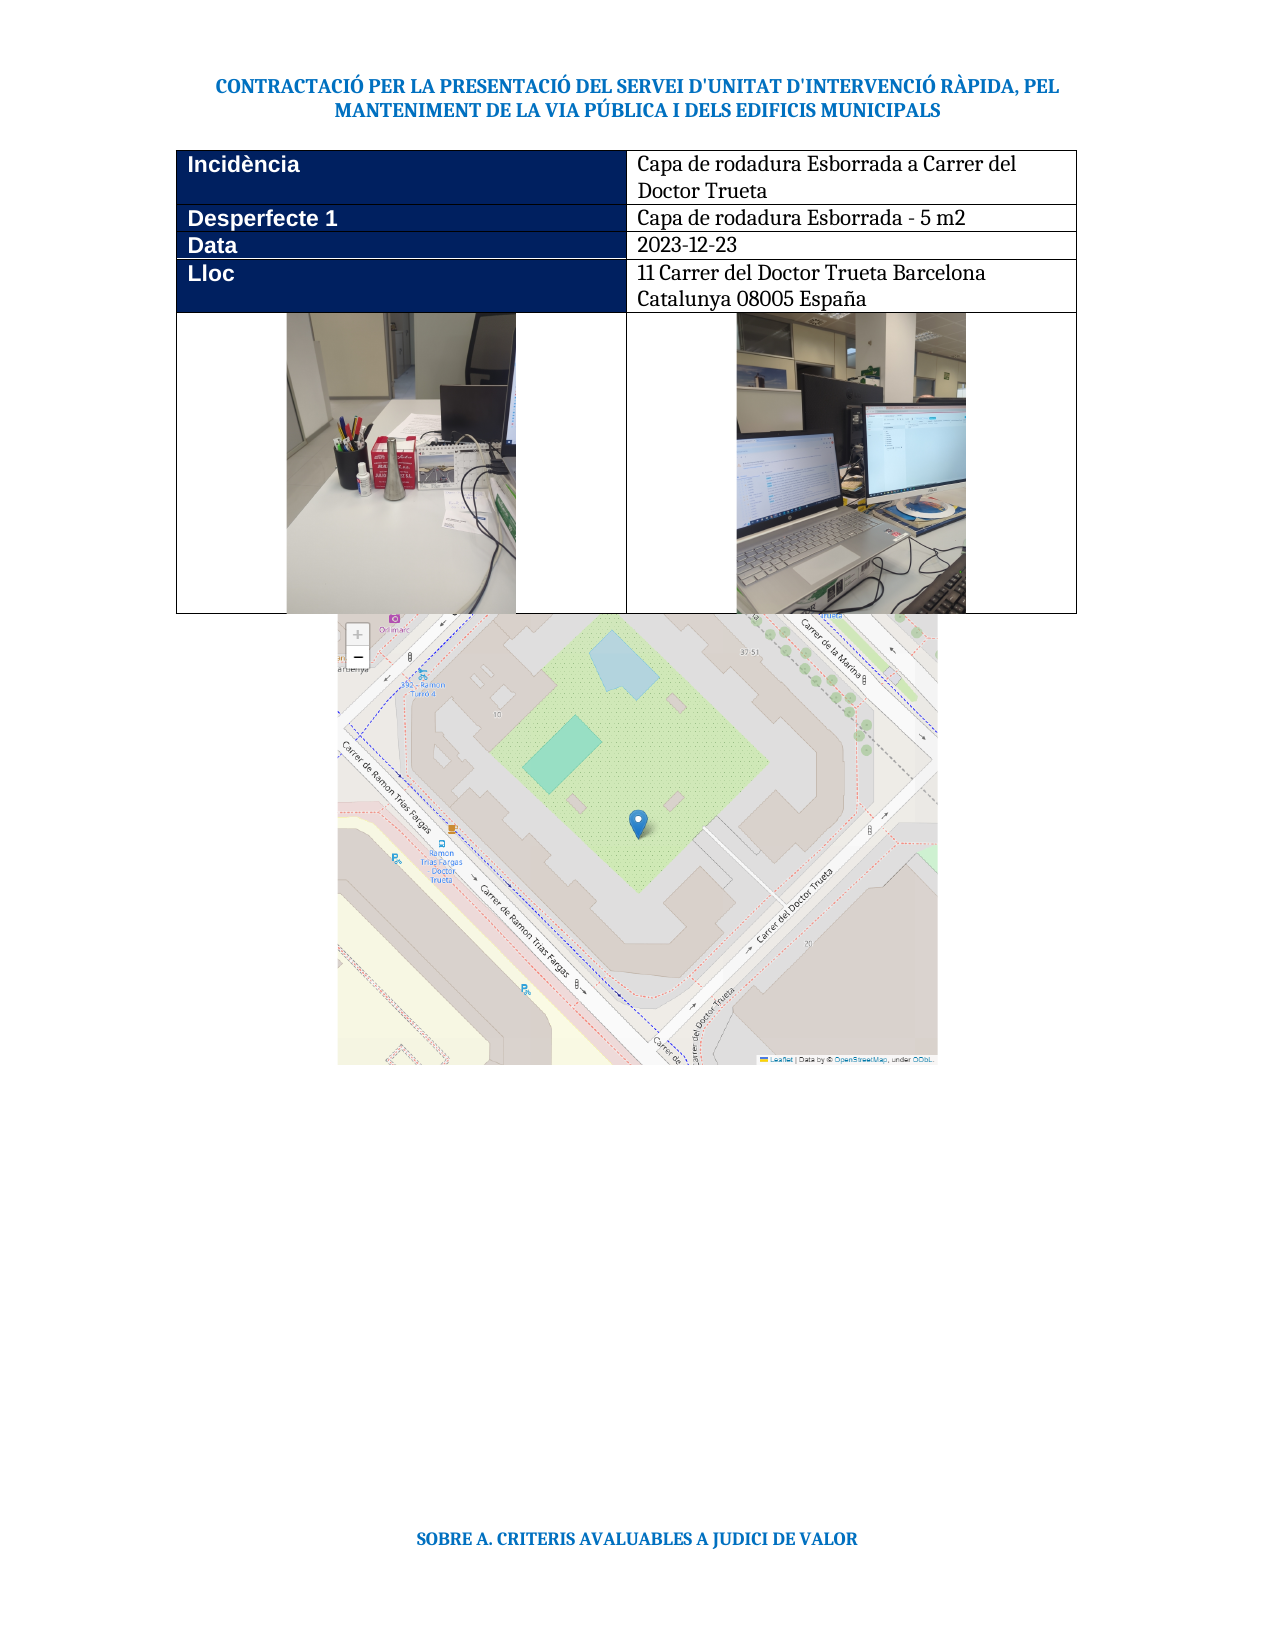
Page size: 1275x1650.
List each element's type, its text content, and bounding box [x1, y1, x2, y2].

table_cell Lloc [177, 260, 626, 312]
picture [286, 313, 966, 1065]
table_cell [627, 313, 736, 613]
table_cell 11 Carrer del Doctor Trueta Barcelona Catalunya 08005 España [627, 260, 1076, 312]
table_cell Desperfecte 1 [177, 205, 626, 231]
table_header Incidència [177, 151, 626, 204]
table_cell 2023-12-23 [627, 232, 1076, 258]
table_cell Capa de rodadura Esborrada - 5 m2 [627, 205, 1076, 231]
table_cell [177, 313, 286, 613]
table_cell [516, 313, 626, 613]
table_header Capa de rodadura Esborrada a Carrer del Doctor Trueta [627, 151, 1076, 204]
table_cell Data [177, 232, 626, 258]
table_cell [966, 313, 1076, 613]
